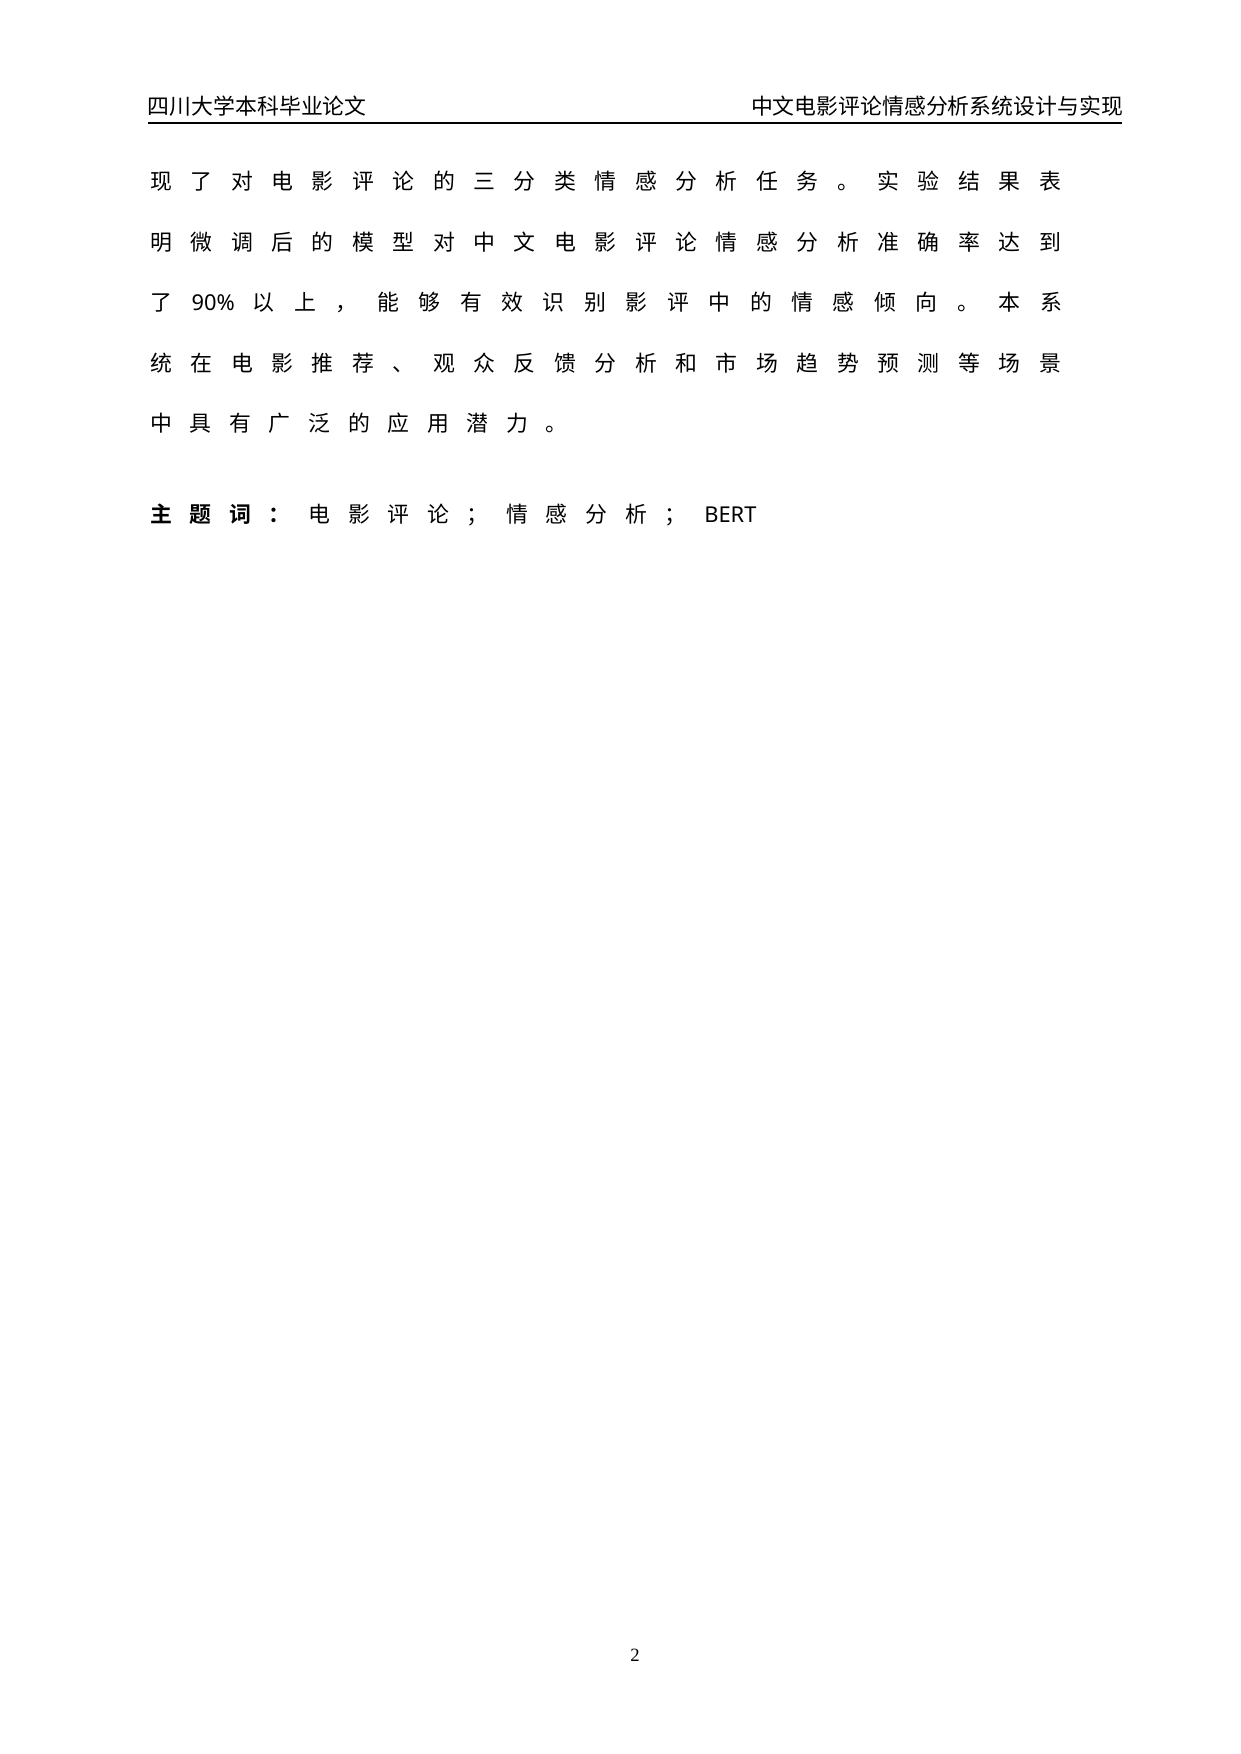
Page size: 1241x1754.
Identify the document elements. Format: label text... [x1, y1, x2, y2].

text 主题词：电影评论；情感分析；BERT [150, 483, 1080, 543]
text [150, 149, 1080, 453]
